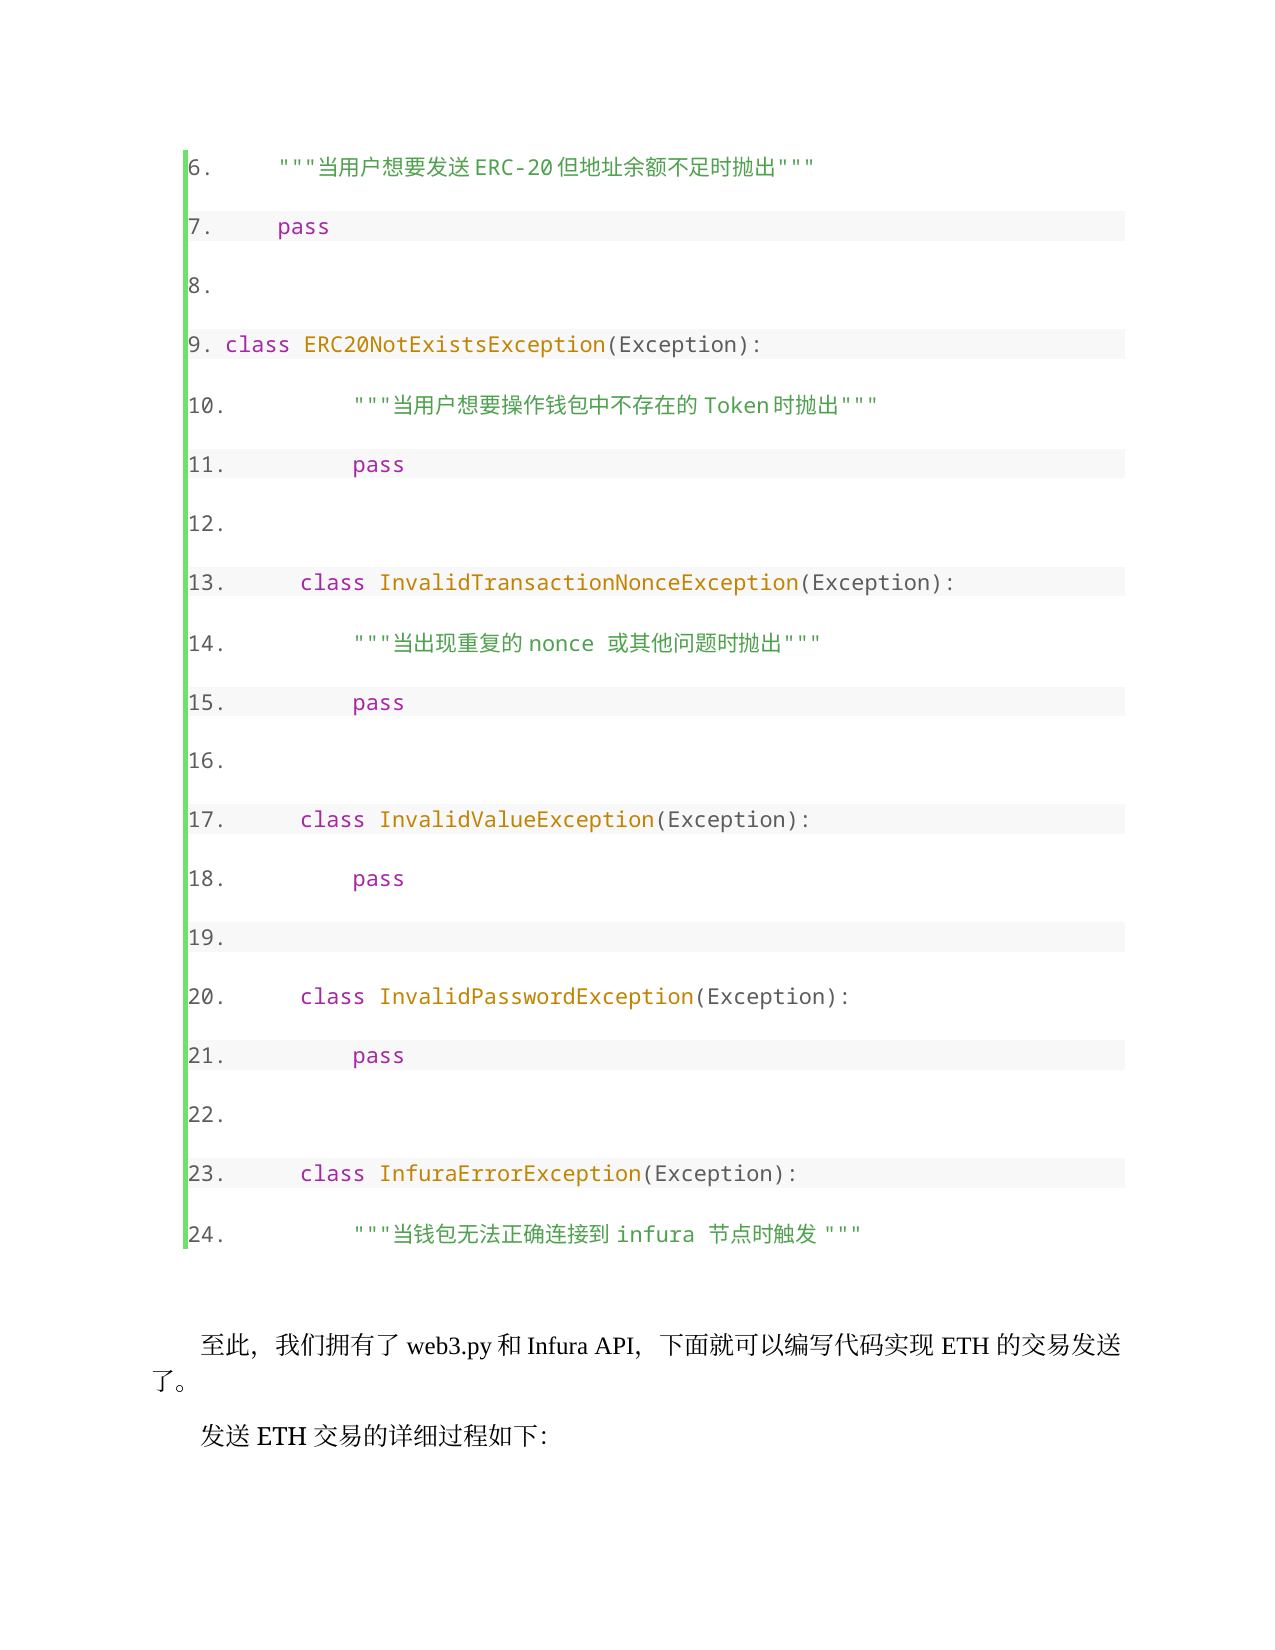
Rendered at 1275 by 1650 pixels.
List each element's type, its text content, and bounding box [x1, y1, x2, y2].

list pass [188, 863, 1125, 893]
list """当用户想要发送ERC-20但地址余额不足时抛出""" [188, 150, 1125, 182]
text 至此，我们拥有了 web3.py和Infura API，下面就可以编写代码实现 ETH 的交易发送了。 [150, 1326, 1125, 1397]
list """当钱包无法正确连接到 infura 节点时触发 """ [188, 1217, 1125, 1249]
list pass [188, 687, 1125, 716]
list pass [188, 449, 1125, 478]
list class ERC20NotExistsException(Exception): [188, 329, 1125, 359]
text 发送 ETH 交易的详细过程如下： [150, 1416, 1125, 1452]
list class InvalidPasswordException(Exception): [188, 981, 1125, 1011]
list class InvalidTransactionNonceException(Exception): [188, 567, 1125, 596]
list class InvalidValueException(Exception): [188, 804, 1125, 834]
list pass [188, 211, 1125, 241]
list """当出现重复的 nonce 或其他问题时抛出""" [188, 626, 1125, 657]
list pass [188, 1040, 1125, 1070]
list class InfuraErrorException(Exception): [188, 1158, 1125, 1188]
list """当用户想要操作钱包中不存在的 Token时抛出""" [188, 388, 1125, 419]
